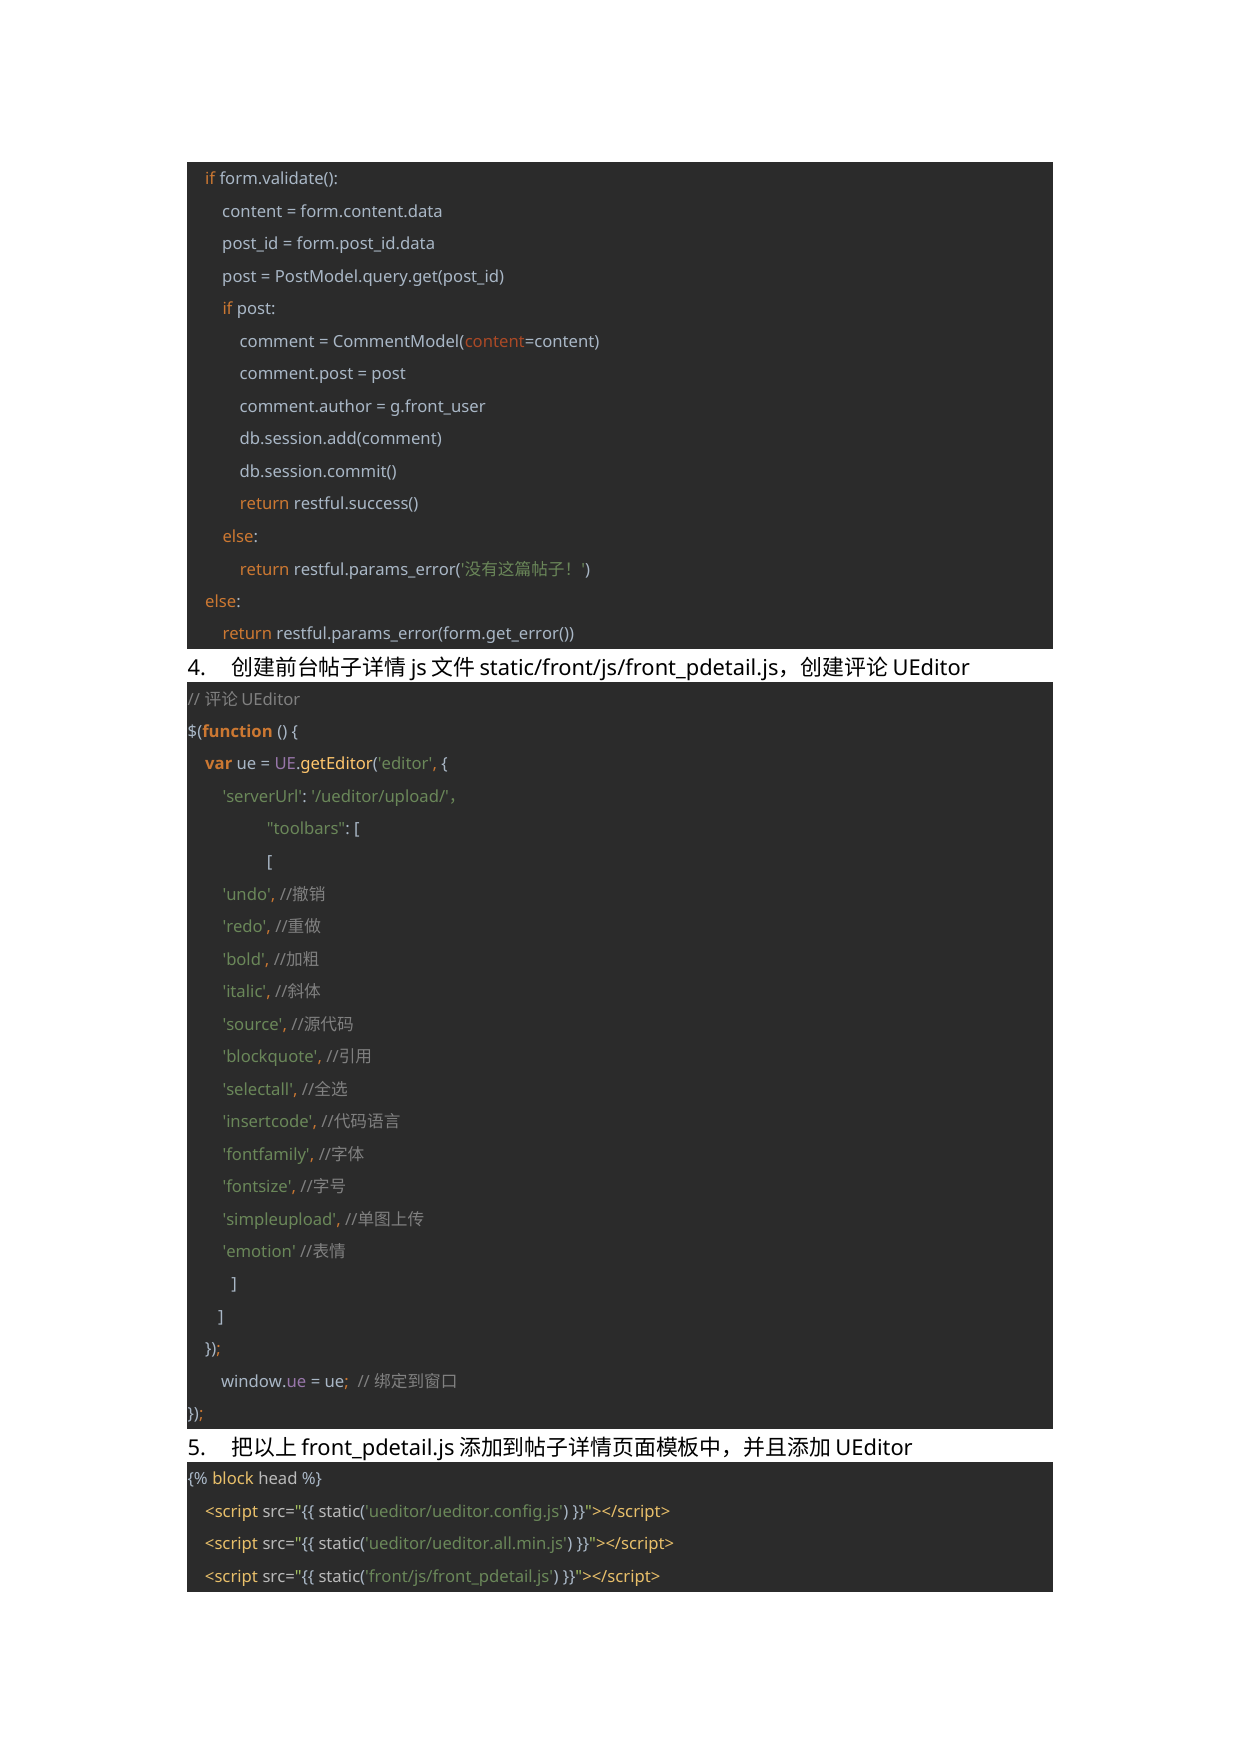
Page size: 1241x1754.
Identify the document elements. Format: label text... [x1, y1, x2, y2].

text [187, 162, 1053, 649]
text window.ue = ue; // 绑定到窗口 }); [187, 1364, 1053, 1429]
text "toolbars": [ [ 'undo', //撤销 'redo', //重做 'bold', //加粗 'italic', //斜体 'source', //源代码 'blockquote', //引用 'selectall', //全选 'insertcode', //代码语言 'fontfamily', //字体 'fontsize', //字号 'simpleupload', //单图上传 'emotion' //表情 ] ] }); [187, 812, 1053, 1364]
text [187, 1462, 1053, 1592]
list 把以上front_pdetail.js添加到帖子详情页面模板中，并且添加UEditor [187, 1429, 1053, 1462]
text // 评论UEditor $(function () { var ue = UE.getEditor('editor', { 'serverUrl': '/ueditor/upload/'， [187, 682, 1053, 812]
list 创建前台帖子详情js文件static/front/js/front_pdetail.js，创建评论UEditor [187, 649, 1053, 682]
